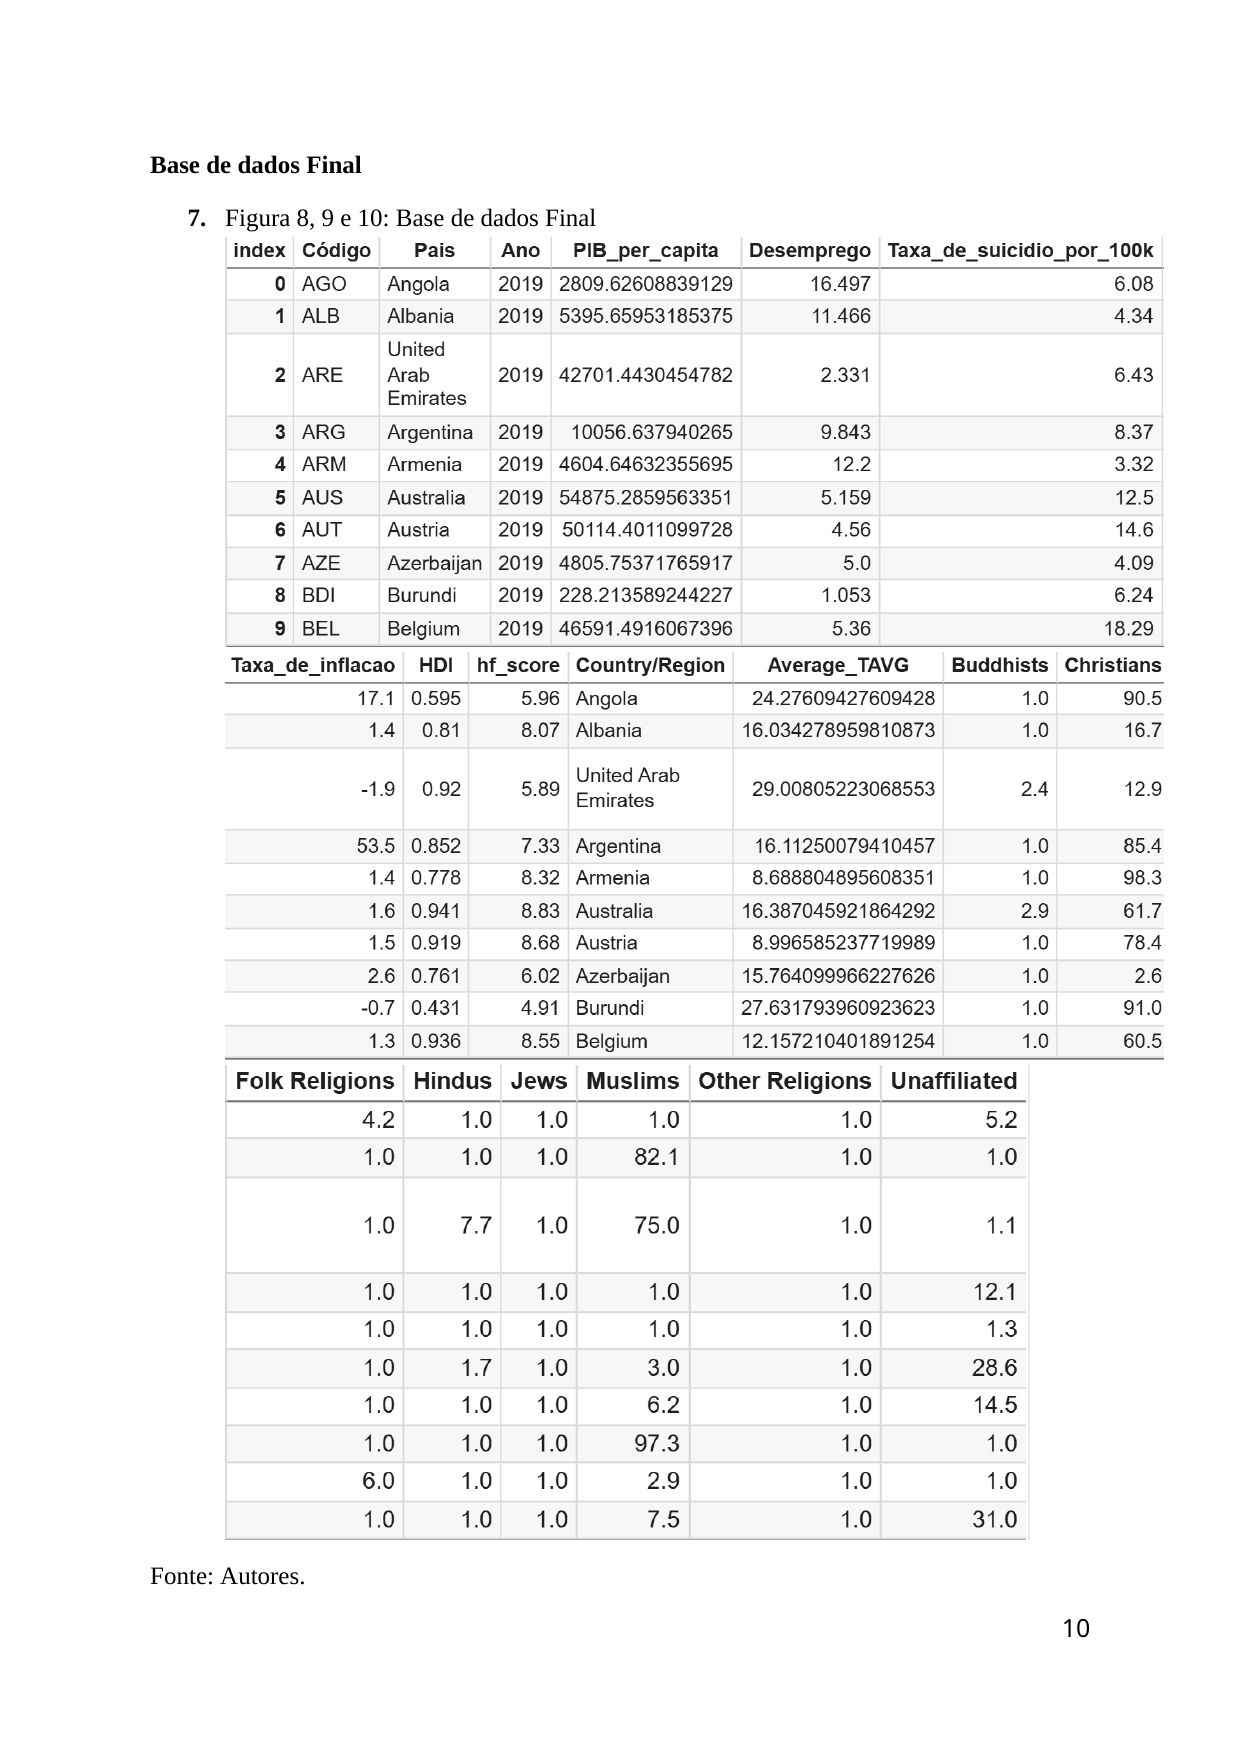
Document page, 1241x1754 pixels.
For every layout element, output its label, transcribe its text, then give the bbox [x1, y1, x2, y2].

text Base de dados Final [150, 150, 1090, 179]
picture [225, 652, 1164, 1060]
text Fonte: Autores. [150, 1561, 1090, 1590]
picture [225, 1065, 1030, 1540]
picture [225, 234, 1164, 647]
